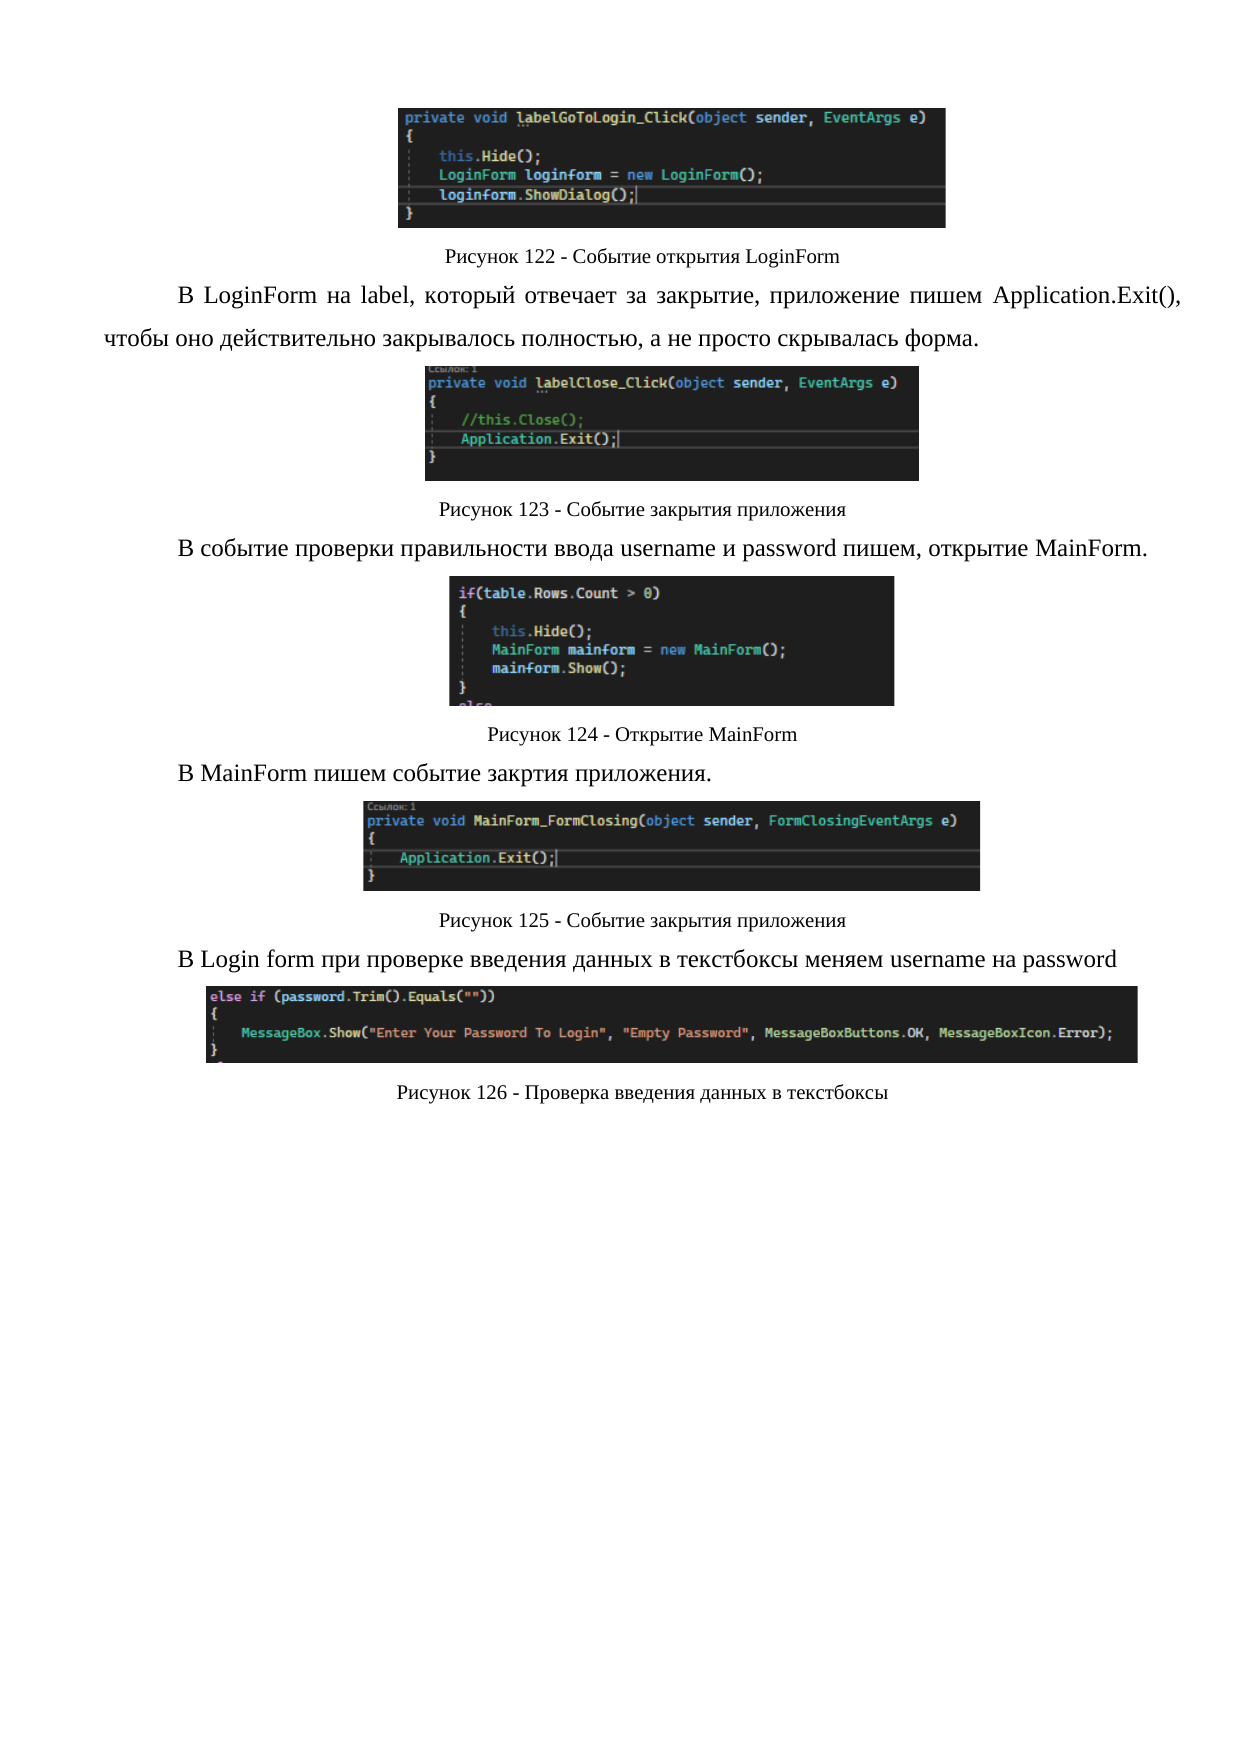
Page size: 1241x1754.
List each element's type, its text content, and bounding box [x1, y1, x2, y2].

text Рисунок 125 - Событие закрытия приложения [103, 908, 1181, 932]
text Рисунок 126 - Проверка введения данных в текстбоксы [103, 1080, 1181, 1104]
text В MainForm пишем событие закртия приложения. [103, 758, 1181, 787]
text Рисунок 123 - Событие закрытия приложения [103, 497, 1181, 521]
text Рисунок 124 - Открытие MainForm [103, 722, 1181, 746]
text В Login form при проверке введения данных в текстбоксы меняем username на password [103, 944, 1181, 972]
picture [398, 108, 946, 228]
picture [206, 986, 1138, 1063]
text В LoginForm на label, который отвечает за закрытие, приложение пишем Application.Exit(), чтобы оно действительно закрывалось полностью, а не просто скрывалась форма. [103, 280, 1181, 352]
text Рисунок 122 - Событие открытия LoginForm [103, 244, 1181, 268]
picture [363, 801, 981, 891]
picture [425, 366, 919, 481]
text В событие проверки правильности ввода username и password пишем, открытие MainForm. [103, 533, 1181, 562]
picture [449, 576, 895, 706]
